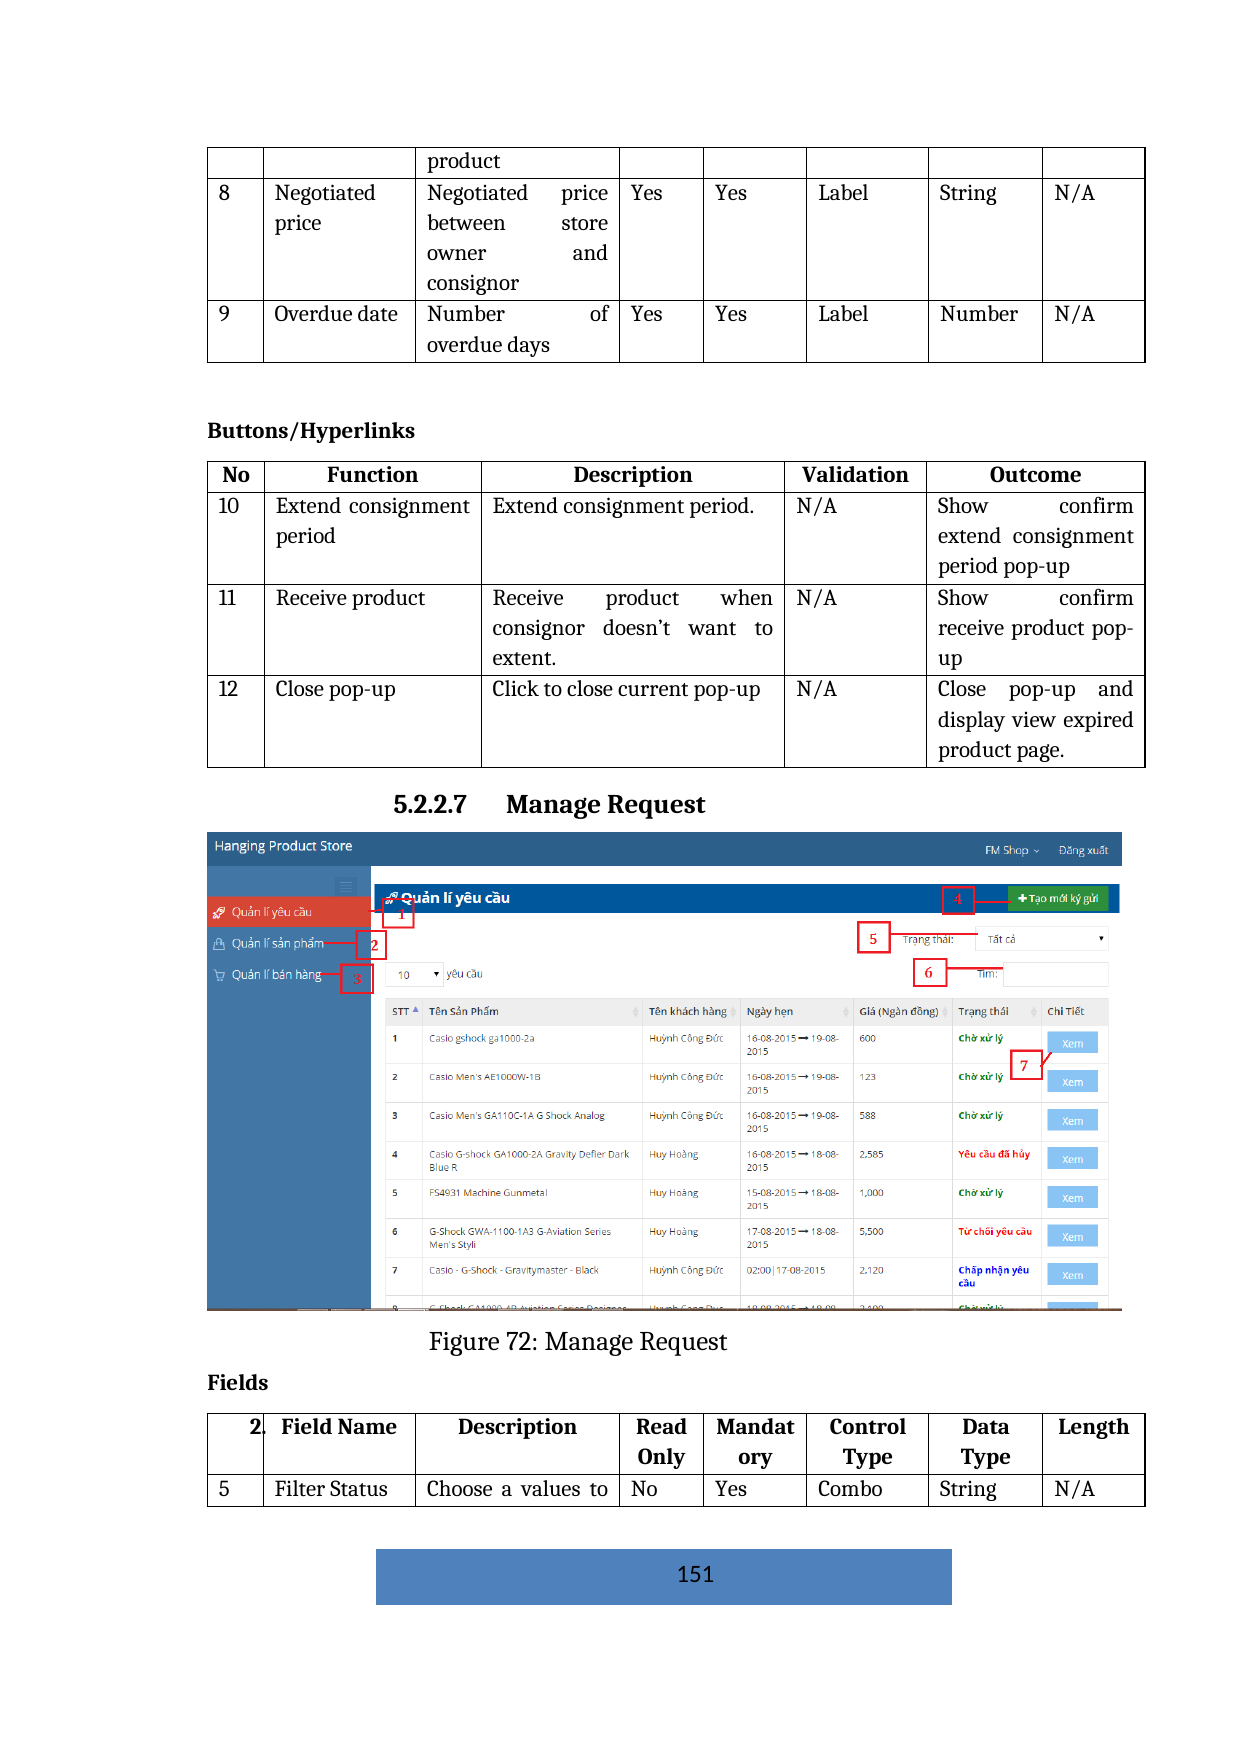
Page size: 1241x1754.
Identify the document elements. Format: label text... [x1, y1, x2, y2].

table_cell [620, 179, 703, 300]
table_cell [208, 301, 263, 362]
text Buttons/Hyperlinks [207, 418, 1122, 444]
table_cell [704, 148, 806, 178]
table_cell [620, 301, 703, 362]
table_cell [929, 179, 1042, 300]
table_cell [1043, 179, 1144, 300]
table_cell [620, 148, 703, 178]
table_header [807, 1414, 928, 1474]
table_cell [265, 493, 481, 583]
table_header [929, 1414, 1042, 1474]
text Fields [207, 1370, 1122, 1396]
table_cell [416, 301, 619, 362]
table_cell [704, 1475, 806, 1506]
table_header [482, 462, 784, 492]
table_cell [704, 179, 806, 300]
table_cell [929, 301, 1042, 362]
subtitle Manage Request [393, 789, 1122, 820]
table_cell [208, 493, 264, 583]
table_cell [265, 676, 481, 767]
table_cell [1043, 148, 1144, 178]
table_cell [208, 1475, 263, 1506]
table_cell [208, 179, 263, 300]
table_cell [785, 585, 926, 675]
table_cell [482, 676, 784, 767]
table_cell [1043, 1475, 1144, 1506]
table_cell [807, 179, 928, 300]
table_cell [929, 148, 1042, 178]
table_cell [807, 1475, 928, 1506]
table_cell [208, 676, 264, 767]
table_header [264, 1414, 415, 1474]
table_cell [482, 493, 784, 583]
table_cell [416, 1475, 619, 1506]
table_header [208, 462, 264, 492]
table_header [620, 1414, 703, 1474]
picture [207, 832, 1122, 1311]
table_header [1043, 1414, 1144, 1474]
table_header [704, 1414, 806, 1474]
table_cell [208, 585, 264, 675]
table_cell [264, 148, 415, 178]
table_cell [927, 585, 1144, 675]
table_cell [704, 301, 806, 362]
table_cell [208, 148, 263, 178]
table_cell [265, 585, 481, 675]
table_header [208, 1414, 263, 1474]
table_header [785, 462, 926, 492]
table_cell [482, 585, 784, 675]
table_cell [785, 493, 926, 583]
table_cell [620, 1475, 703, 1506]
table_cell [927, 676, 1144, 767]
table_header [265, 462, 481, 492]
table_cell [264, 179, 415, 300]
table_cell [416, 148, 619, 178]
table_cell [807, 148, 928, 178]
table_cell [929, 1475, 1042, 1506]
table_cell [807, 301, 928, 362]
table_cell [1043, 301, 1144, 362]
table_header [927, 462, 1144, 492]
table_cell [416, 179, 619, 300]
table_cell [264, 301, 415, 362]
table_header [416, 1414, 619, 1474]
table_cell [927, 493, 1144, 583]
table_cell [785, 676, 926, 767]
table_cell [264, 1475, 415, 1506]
